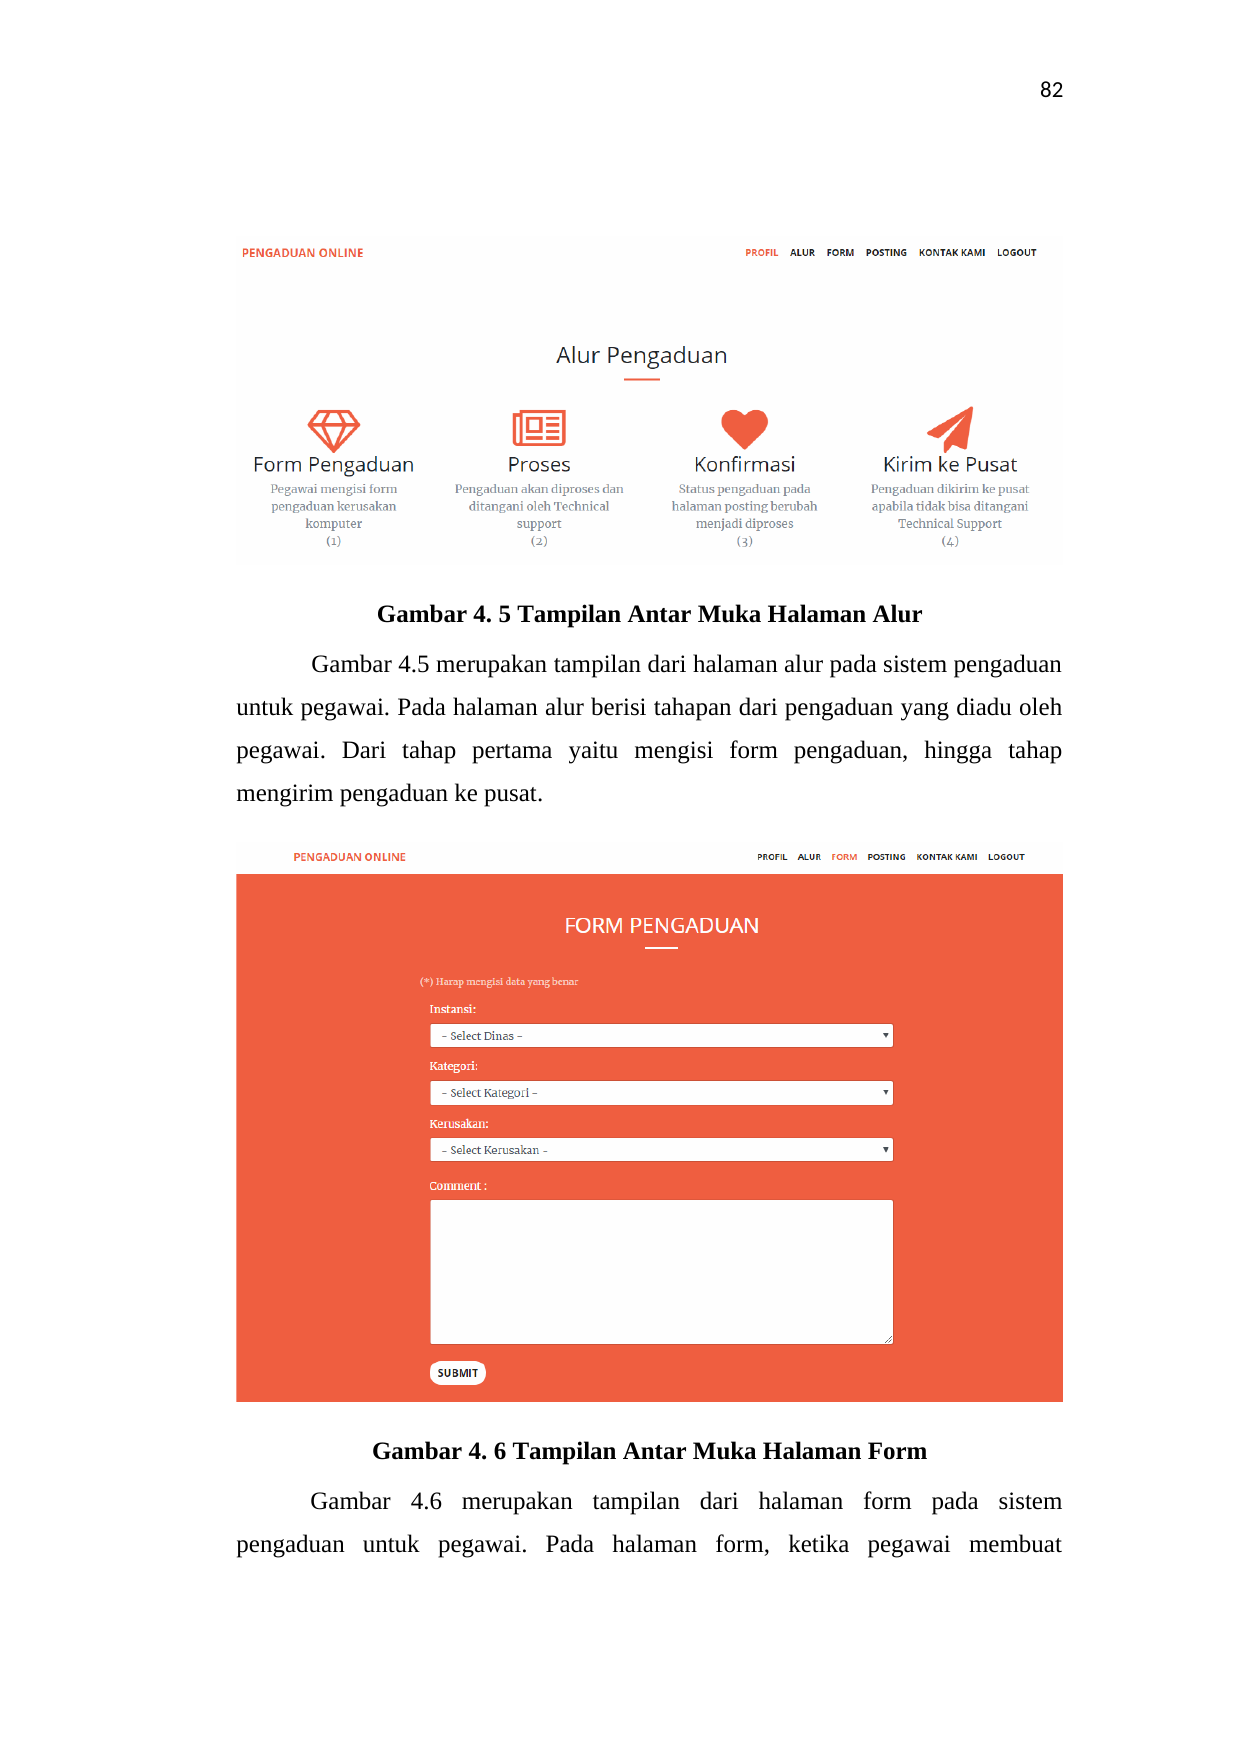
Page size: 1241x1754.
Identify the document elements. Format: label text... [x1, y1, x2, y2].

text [236, 1486, 1063, 1558]
text Gambar 4. 6 Tampilan Antar Muka Halaman Form [236, 1436, 1063, 1465]
picture [236, 236, 1063, 565]
text Gambar 4. 5 Tampilan Antar Muka Halaman Alur [236, 599, 1063, 628]
text Gambar 4.5 merupakan tampilan dari halaman alur pada sistem pengaduan untuk pegawai. Pada halaman alur berisi tahapan dari pengaduan yang diadu oleh pegawai. Dari tahap pertama yaitu mengisi form pengaduan, hingga tahap mengirim pengaduan ke pusat. [236, 649, 1063, 807]
picture [236, 842, 1063, 1402]
